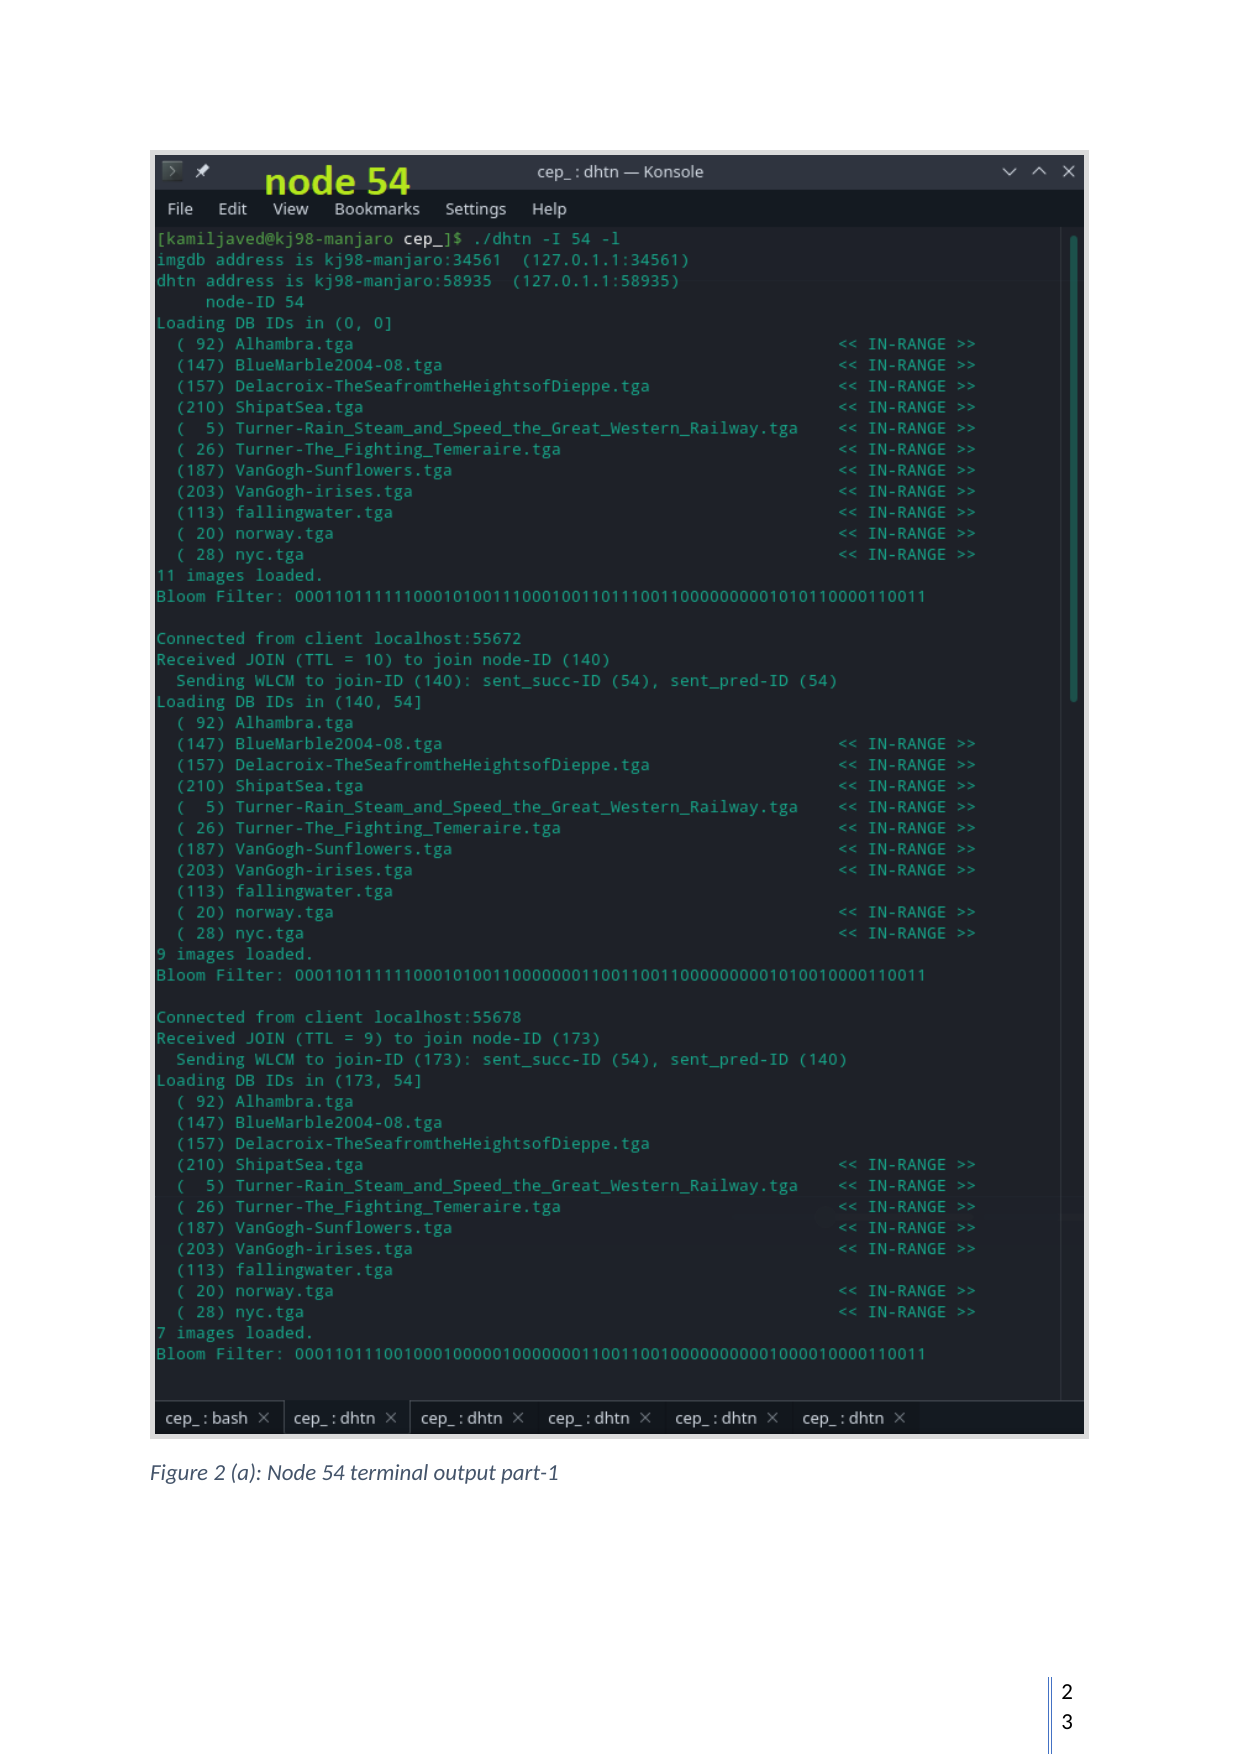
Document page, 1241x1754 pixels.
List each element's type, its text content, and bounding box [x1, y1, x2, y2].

text Figure 2 (a): Node 54 terminal output part-1 [150, 1458, 1090, 1486]
picture [155, 155, 1084, 1434]
